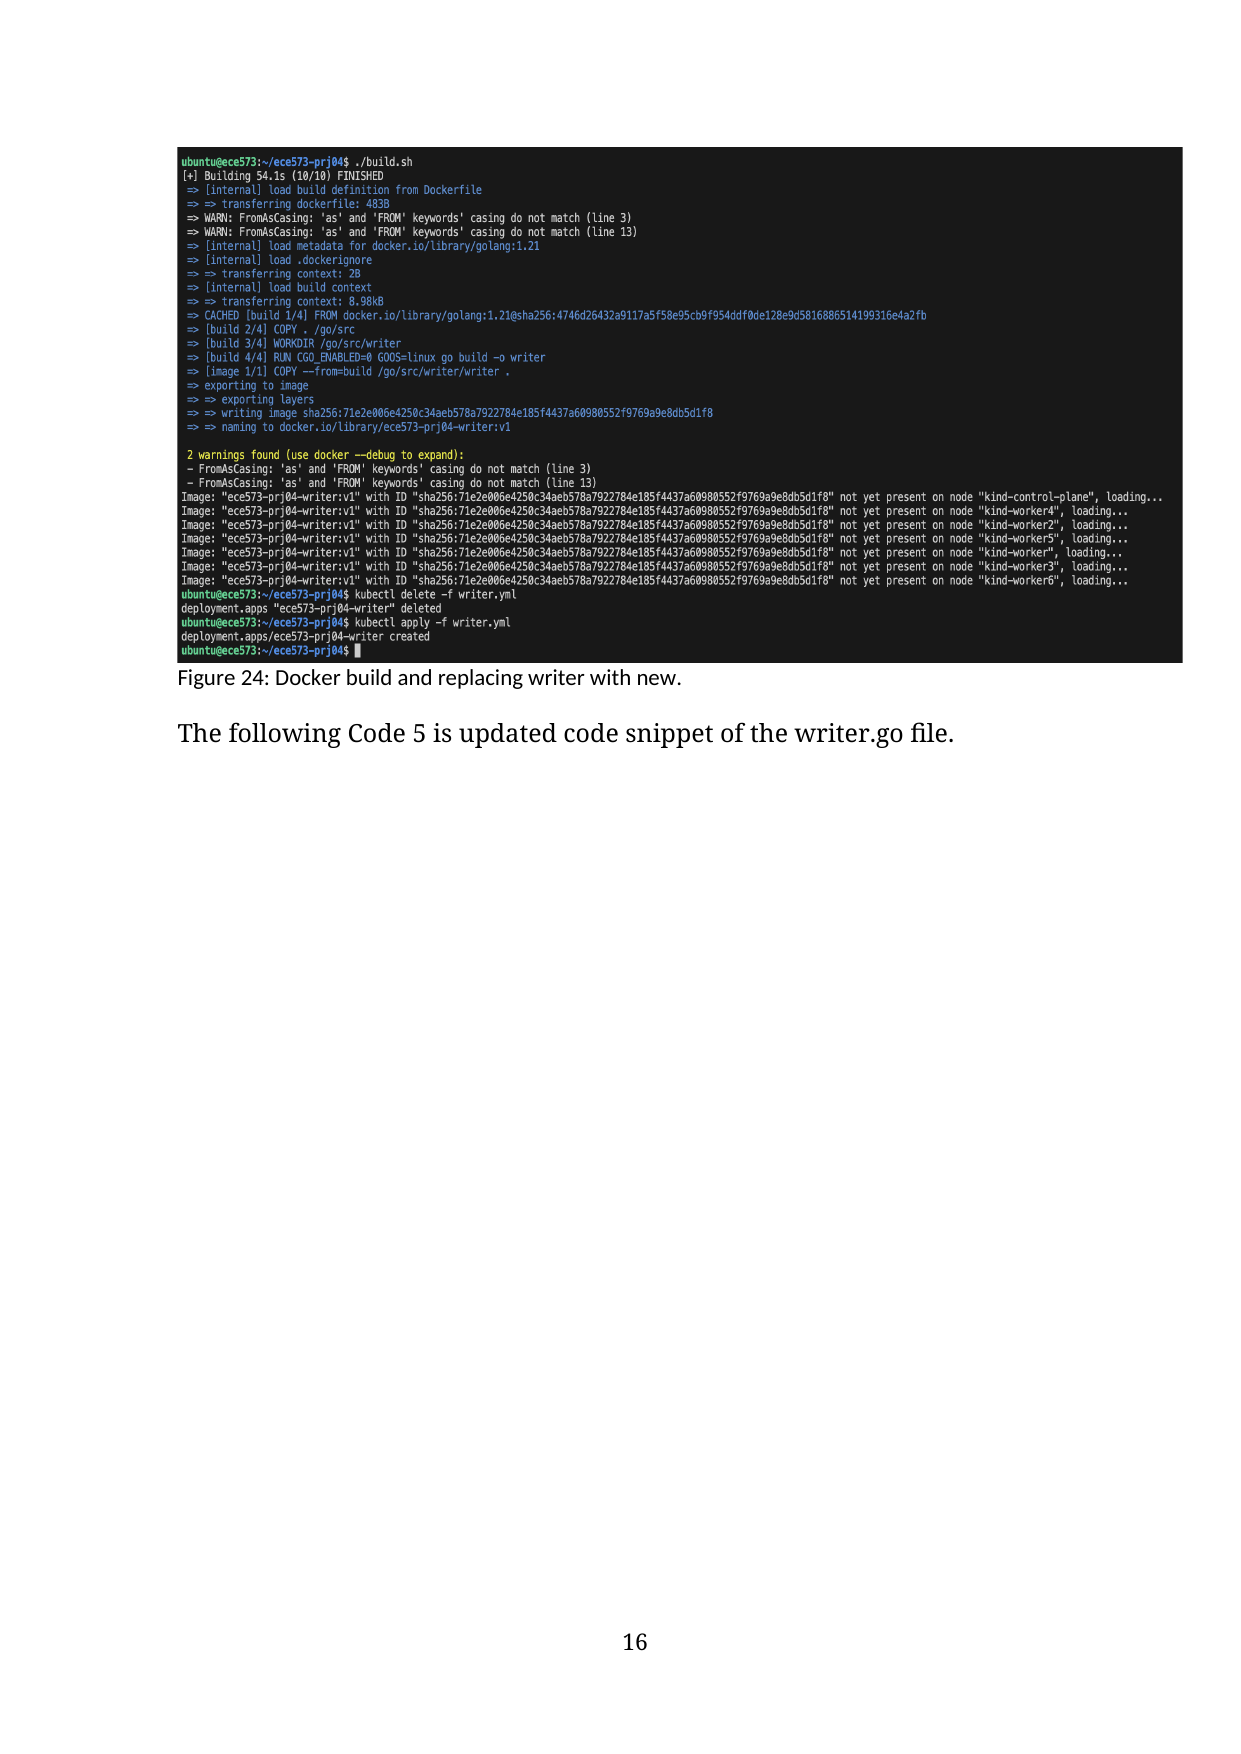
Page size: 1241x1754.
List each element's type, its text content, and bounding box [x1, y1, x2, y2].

text The following Code 5 is updated code snippet of the writer.go file. [177, 716, 1092, 750]
text Figure 24: Docker build and replacing writer with new. [177, 663, 1092, 691]
picture [177, 147, 1183, 663]
